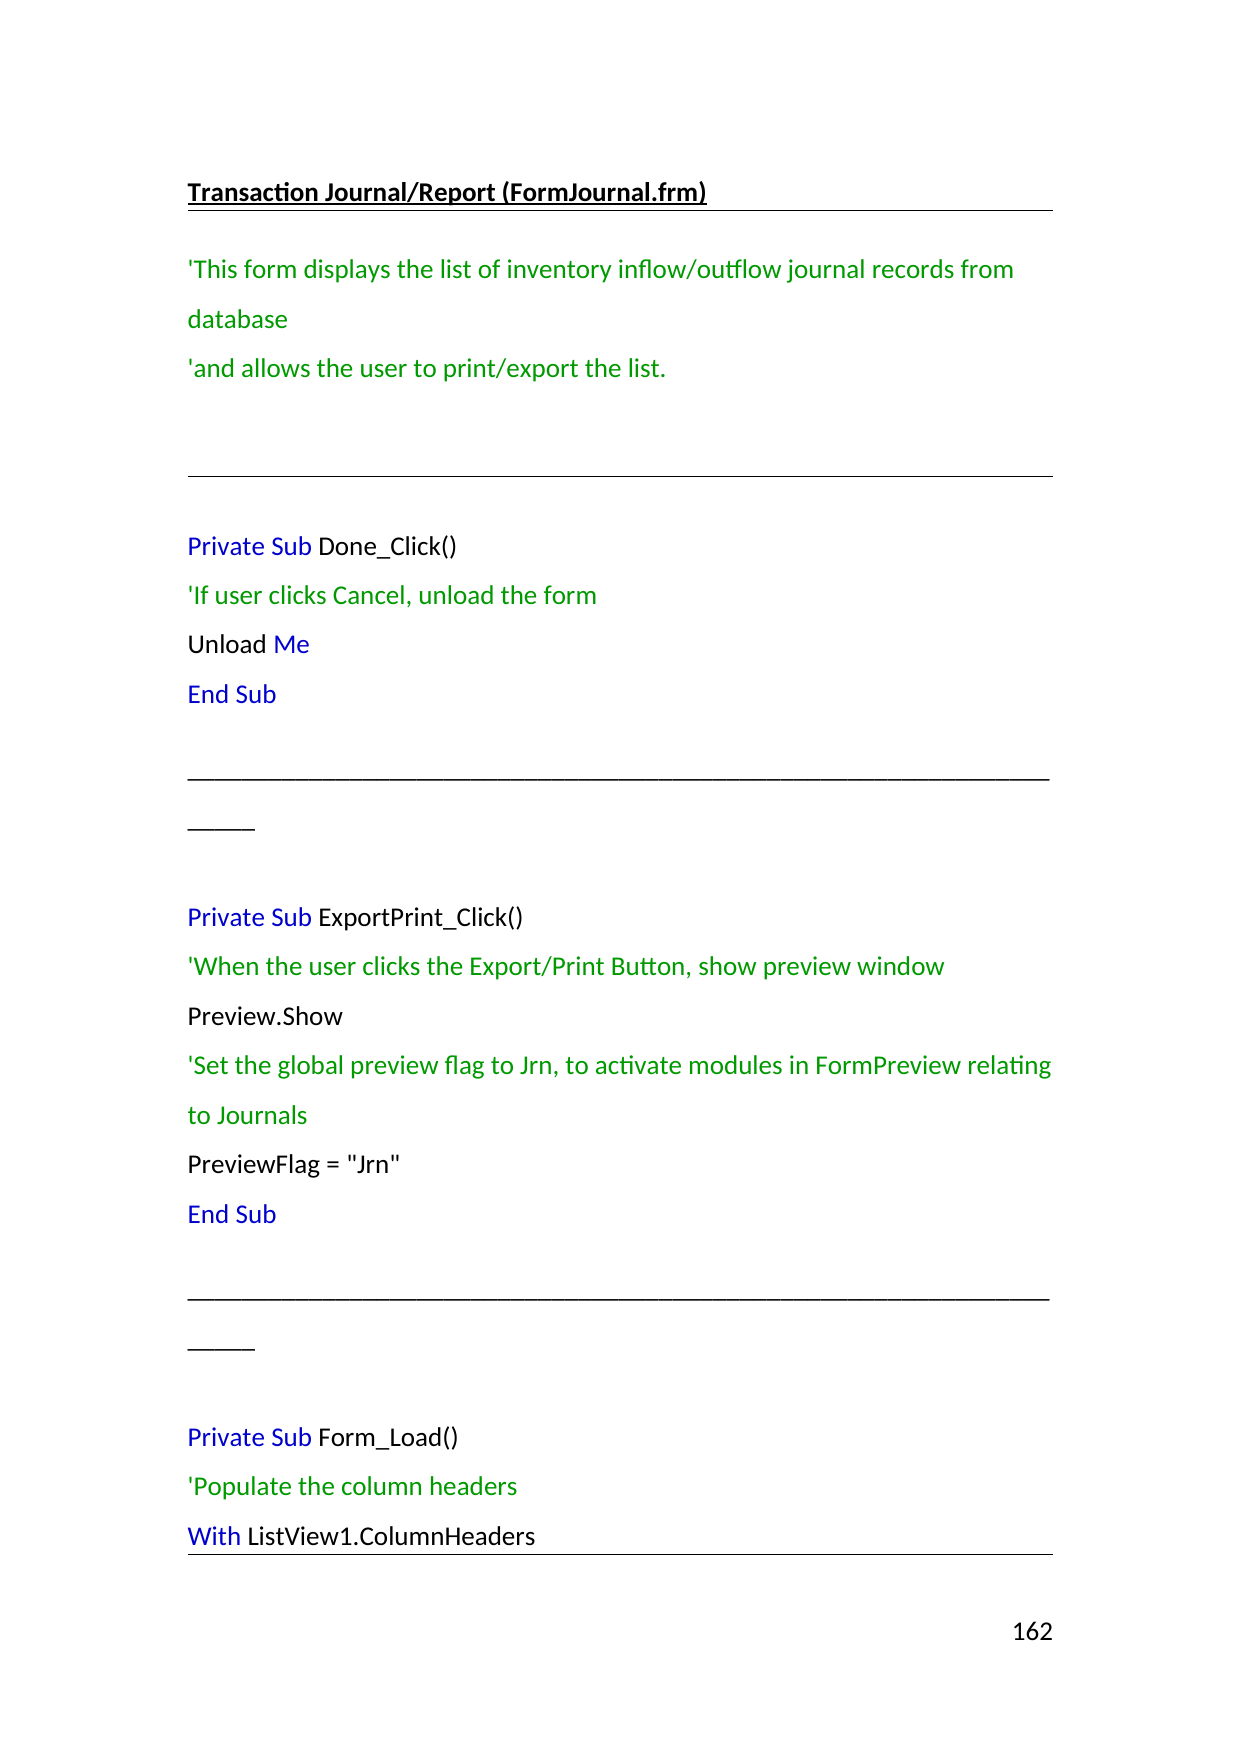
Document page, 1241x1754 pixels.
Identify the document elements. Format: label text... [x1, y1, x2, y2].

text _____________________________________________________________________ Private Sub ExportPrint_Click() 'When the user clicks the Export/Print Button, show preview window Preview.Show 'Set the global preview flag to Jrn, to activate modules in FormPreview relating to Journals PreviewFlag = "Jrn" End Sub [187, 752, 1053, 1230]
text 'This form displays the list of inventory inflow/outflow journal records from database 'and allows the user to print/export the list. [187, 253, 1053, 434]
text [187, 1271, 1053, 1555]
subtitle Transaction Journal/Report (FormJournal.frm) [187, 175, 1053, 211]
text Private Sub Done_Click() 'If user clicks Cancel, unload the form Unload Me End Sub [187, 477, 1053, 710]
